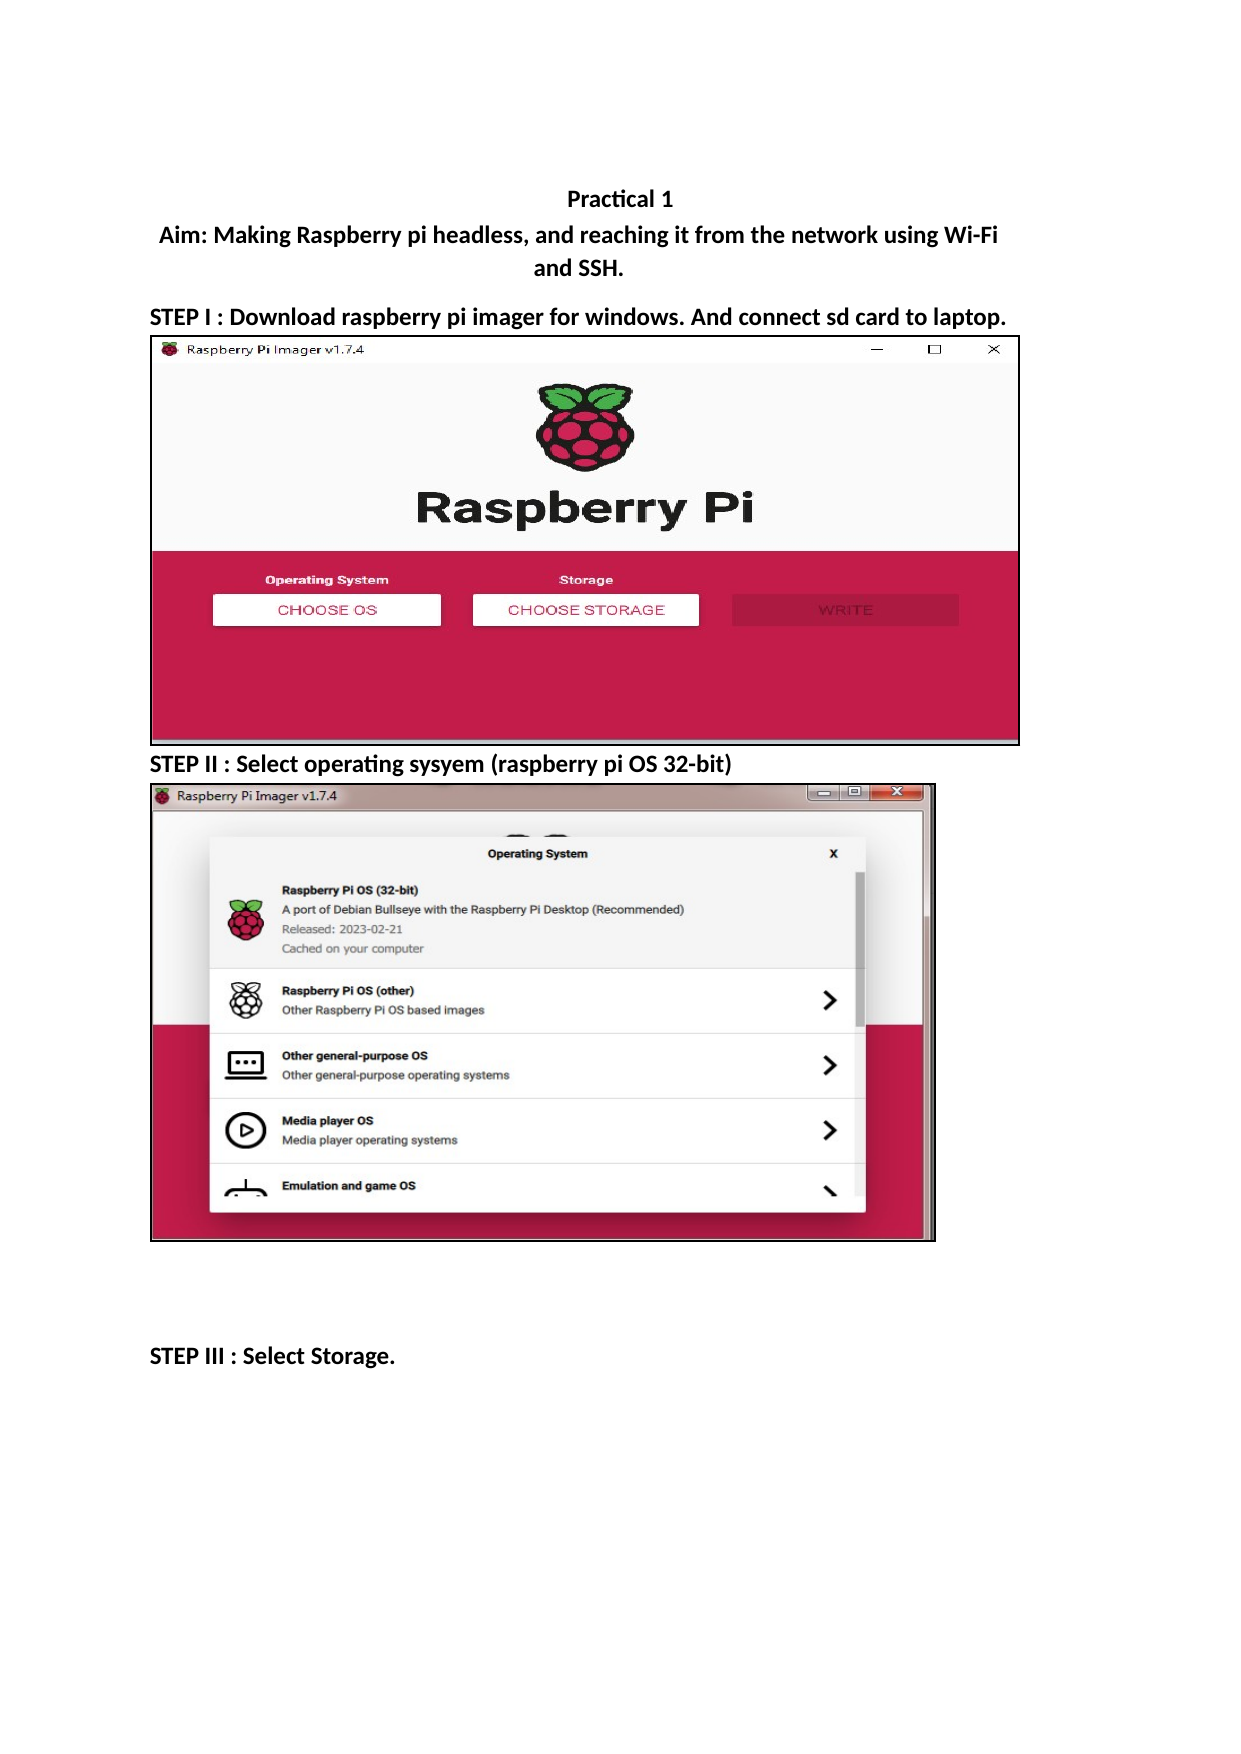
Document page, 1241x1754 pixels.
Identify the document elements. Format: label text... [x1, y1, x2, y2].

text Aim: Making Raspberry pi headless, and reaching it from the network using Wi-Fi and SSH. [149, 219, 1008, 282]
picture [152, 337, 1018, 744]
text STEP II : Select operating sysyem (raspberry pi OS 32-bit) [149, 749, 1012, 779]
text STEP III : Select Storage. [149, 1341, 1012, 1371]
text Practical 1 [150, 183, 1090, 213]
picture [152, 785, 934, 1240]
text STEP I : Download raspberry pi imager for windows. And connect sd card to laptop. [149, 301, 1012, 332]
